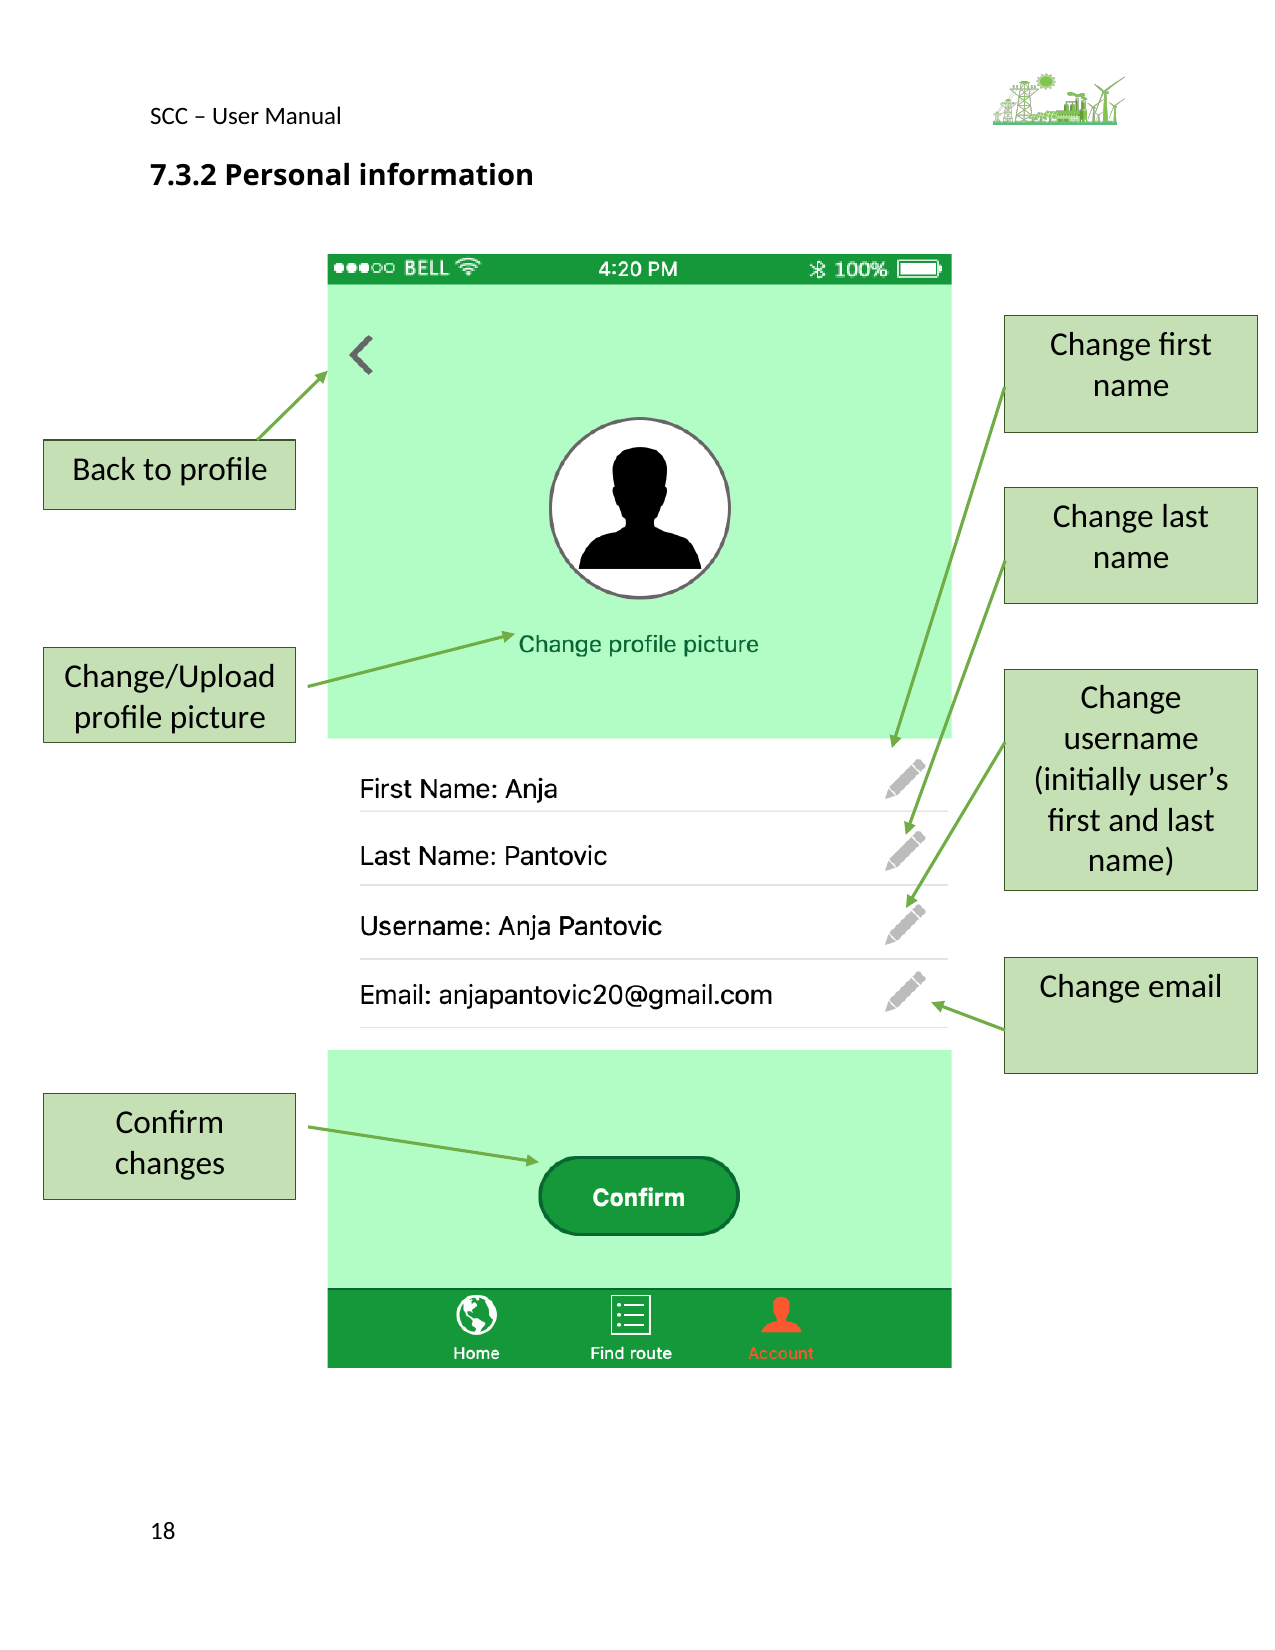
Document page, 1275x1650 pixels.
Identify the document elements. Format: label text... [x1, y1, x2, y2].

picture [992, 73, 1125, 125]
subtitle 7.3.2 Personal information [150, 154, 1125, 194]
picture [327, 254, 952, 1368]
